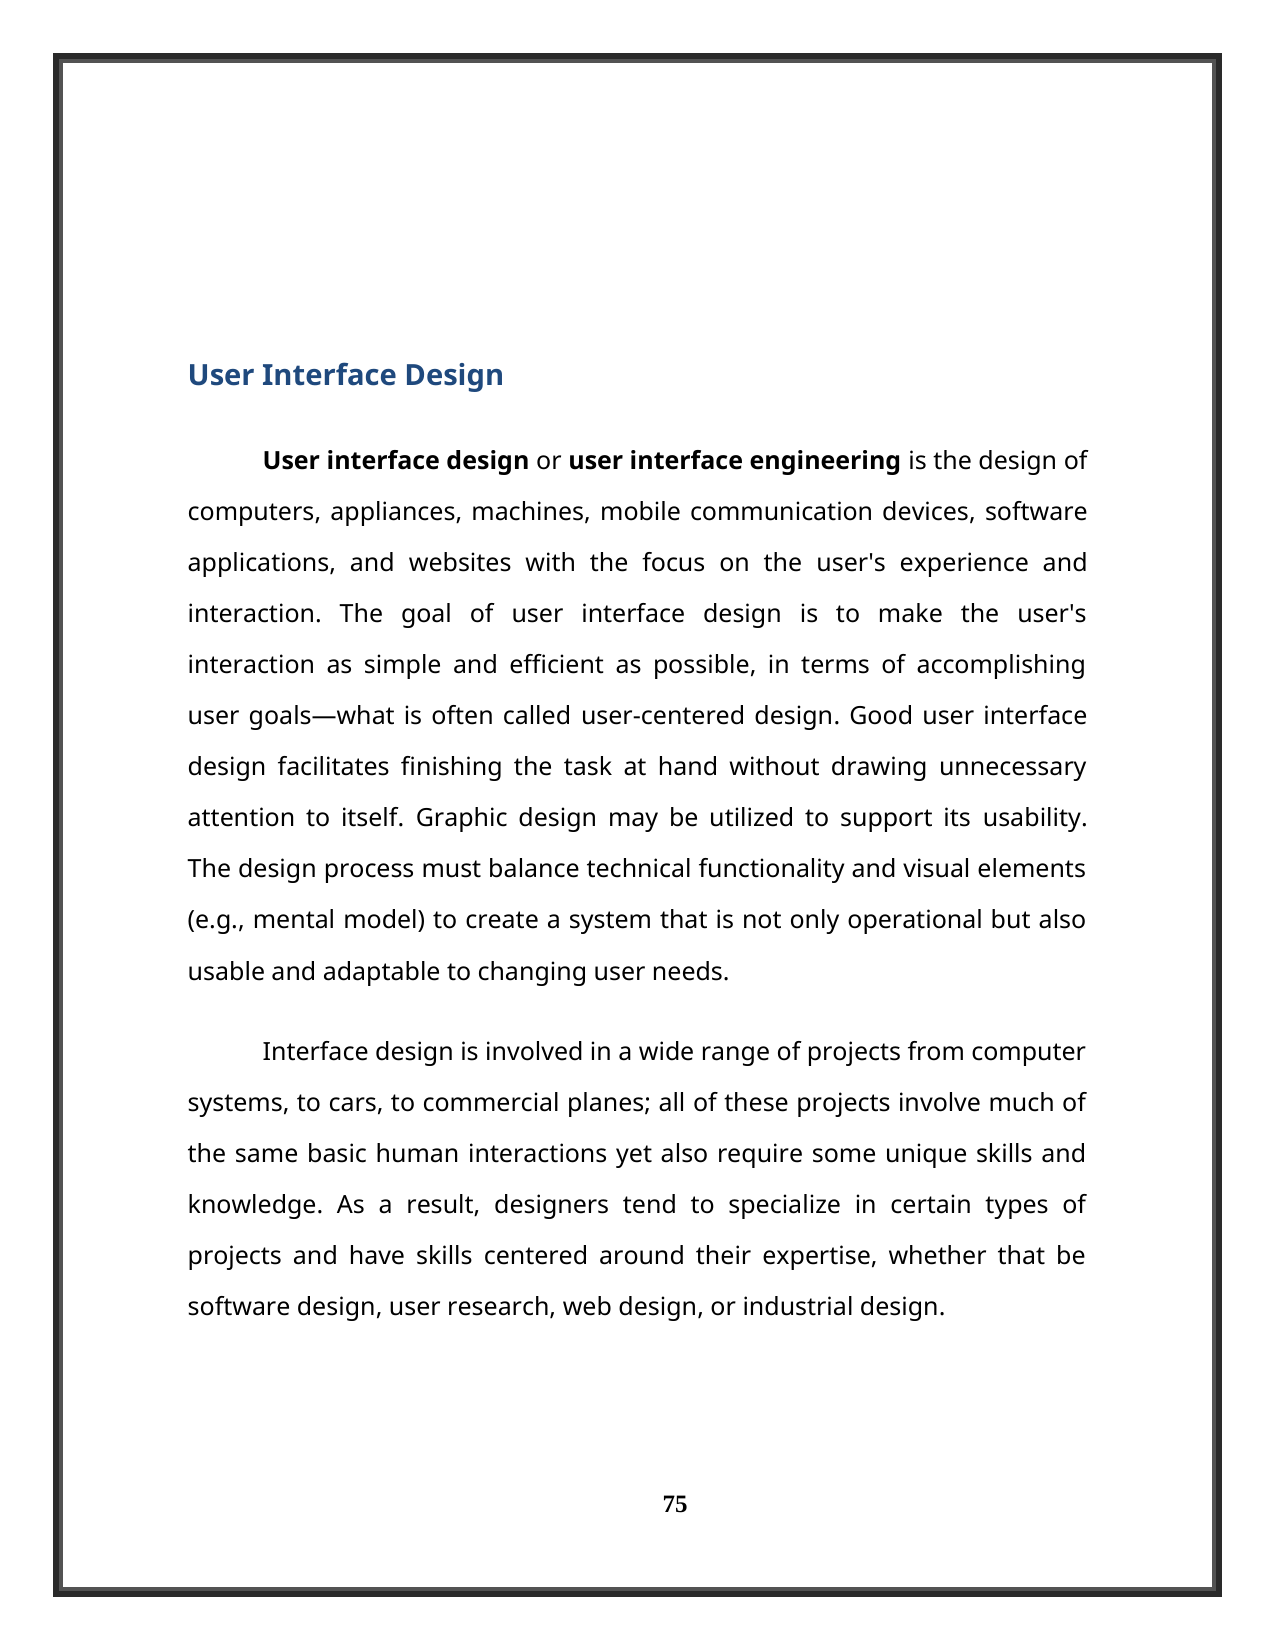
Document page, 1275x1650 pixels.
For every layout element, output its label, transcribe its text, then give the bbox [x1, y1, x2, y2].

text Interface design is involved in a wide range of projects from computer systems, to cars, to commercial planes; all of these projects involve much of the same basic human interactions yet also require some unique skills and knowledge. As a result, designers tend to specialize in certain types of projects and have skills centered around their expertise, whether that be software design, user research, web design, or industrial design. [187, 1033, 1087, 1323]
text User interface design or user interface engineering is the design of computers, appliances, machines, mobile communication devices, software applications, and websites with the focus on the user's experience and interaction. The goal of user interface design is to make the user's interaction as simple and efficient as possible, in terms of accomplishing user goals—what is often called user-centered design. Good user interface design facilitates finishing the task at hand without drawing unnecessary attention to itself. Graphic design may be utilized to support its usability. The design process must balance technical functionality and visual elements (e.g., mental model) to create a system that is not only operational but also usable and adaptable to changing user needs. [187, 443, 1087, 987]
subtitle User Interface Design [187, 354, 1087, 394]
